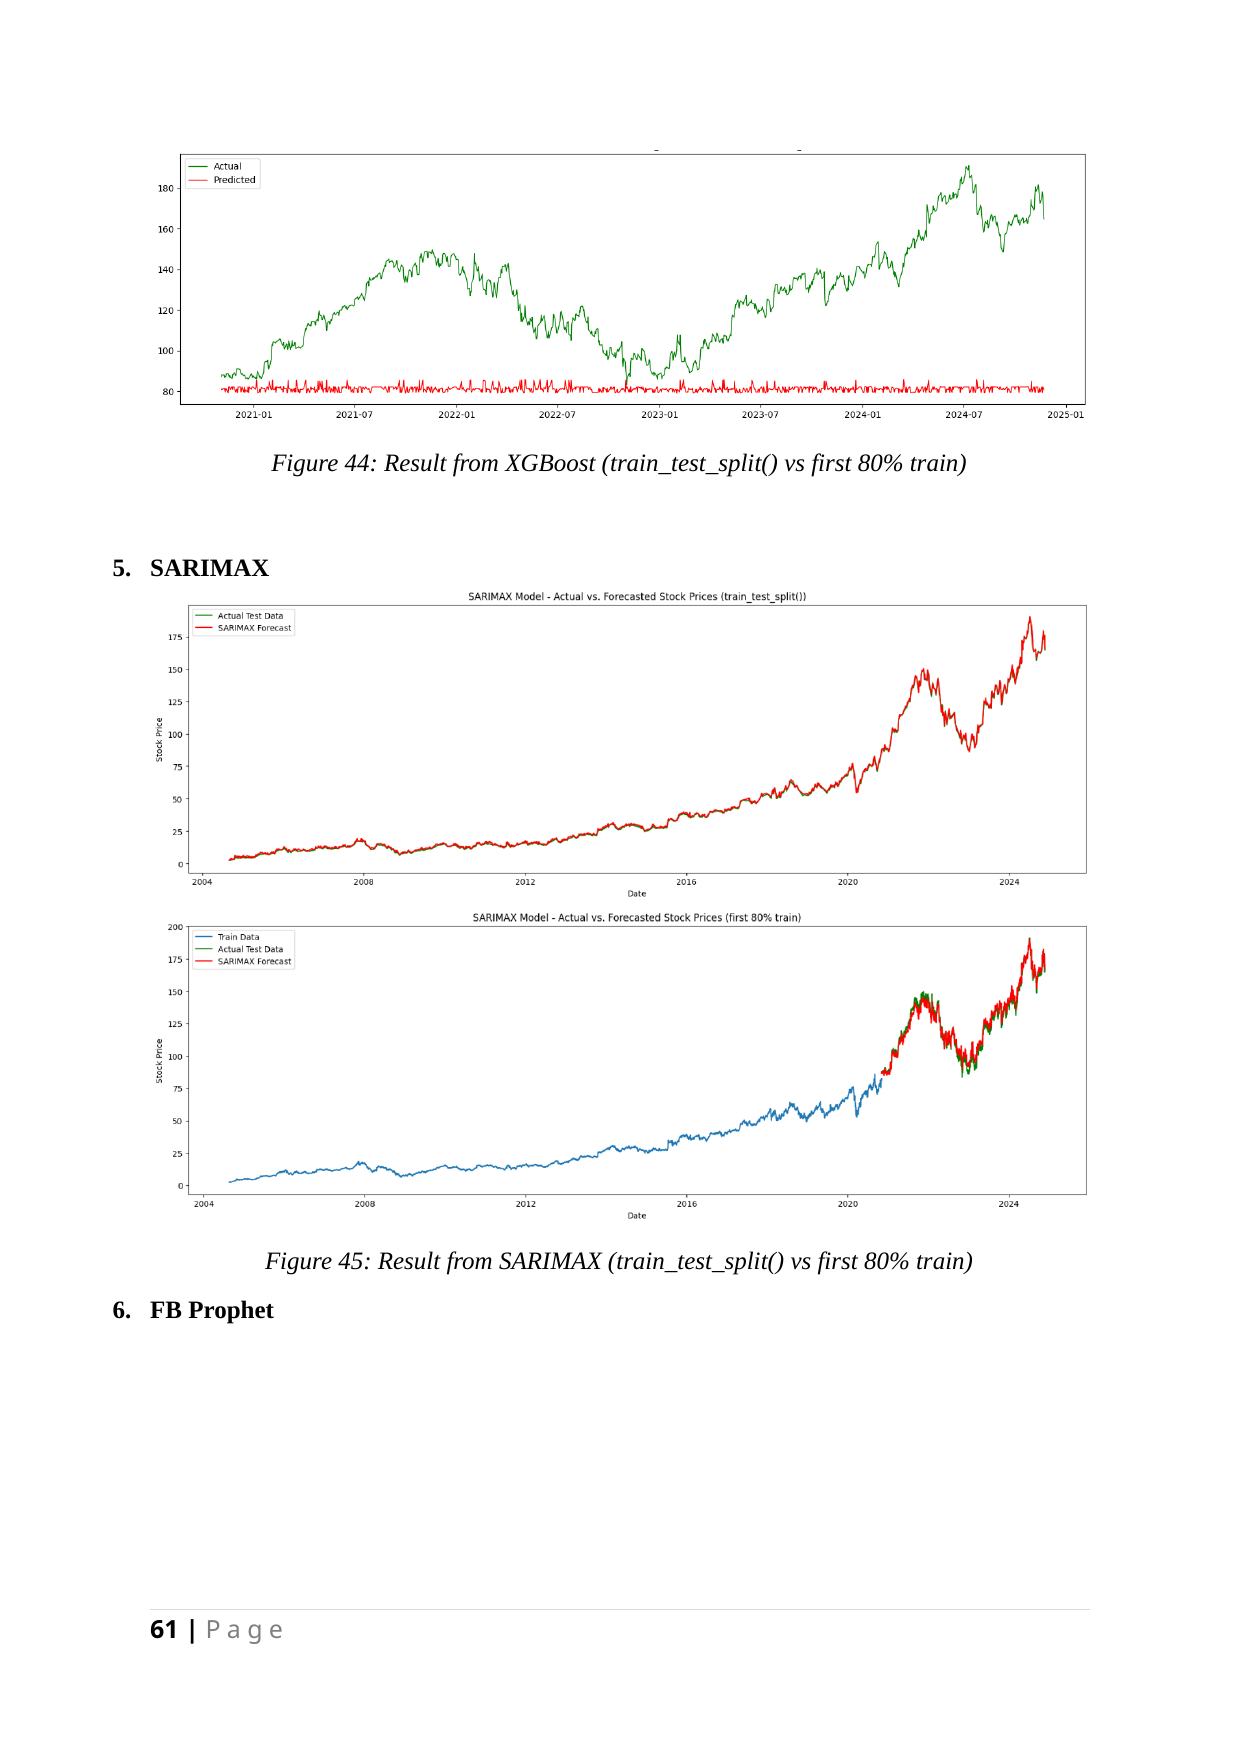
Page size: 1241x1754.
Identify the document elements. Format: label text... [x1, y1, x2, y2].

text Figure 44: Result from XGBoost (train_test_split() vs first 80% train) [150, 448, 1090, 477]
picture [150, 150, 1091, 426]
picture [150, 586, 1091, 903]
list SARIMAX [112, 553, 1090, 582]
list FB Prophet [112, 1296, 1090, 1324]
picture [150, 907, 1091, 1225]
text Figure 45: Result from SARIMAX (train_test_split() vs first 80% train) [150, 1246, 1090, 1275]
